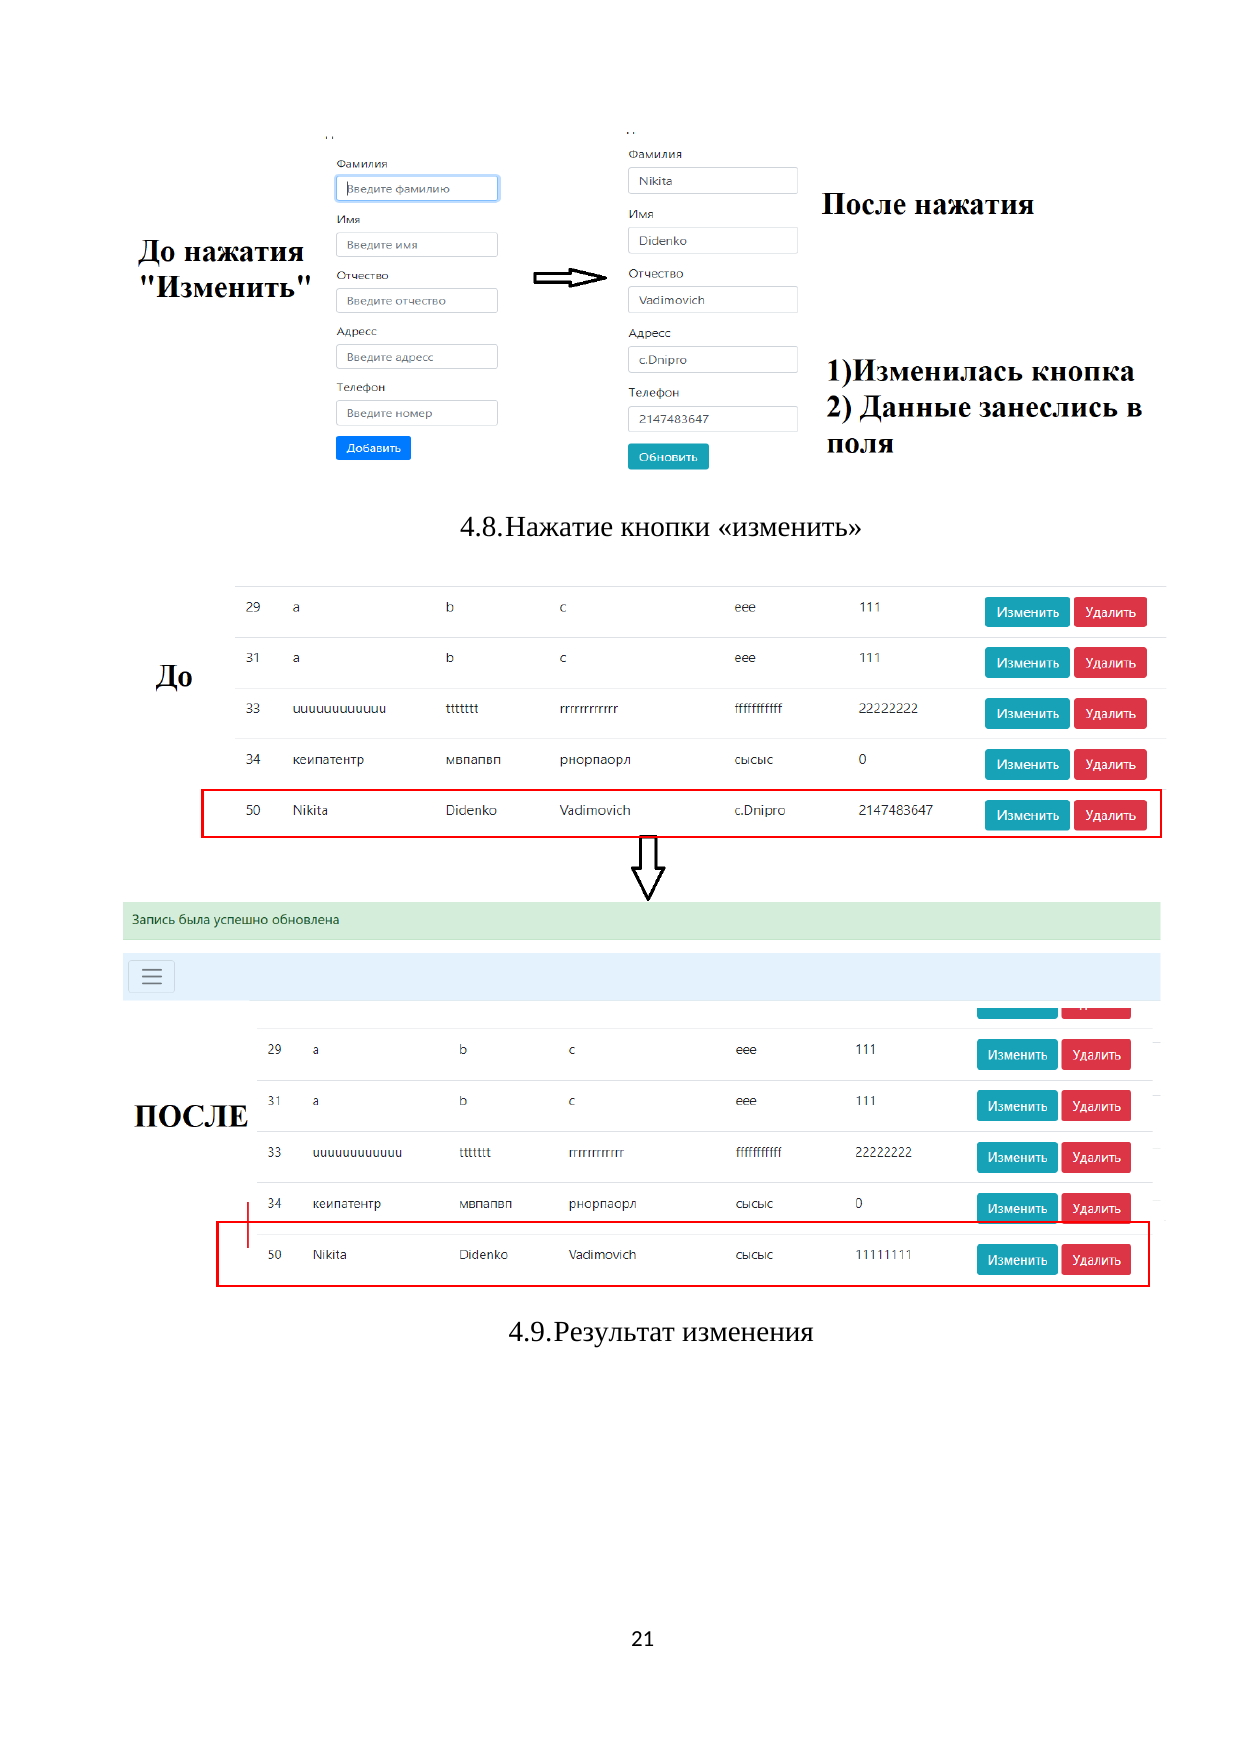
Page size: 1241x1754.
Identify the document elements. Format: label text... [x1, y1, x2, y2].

picture [219, 1223, 1148, 1285]
picture [118, 575, 1167, 1288]
list Нажатие кнопки «изменить» [156, 509, 1167, 542]
list Результат изменения [156, 1314, 1167, 1348]
picture [118, 129, 1166, 479]
